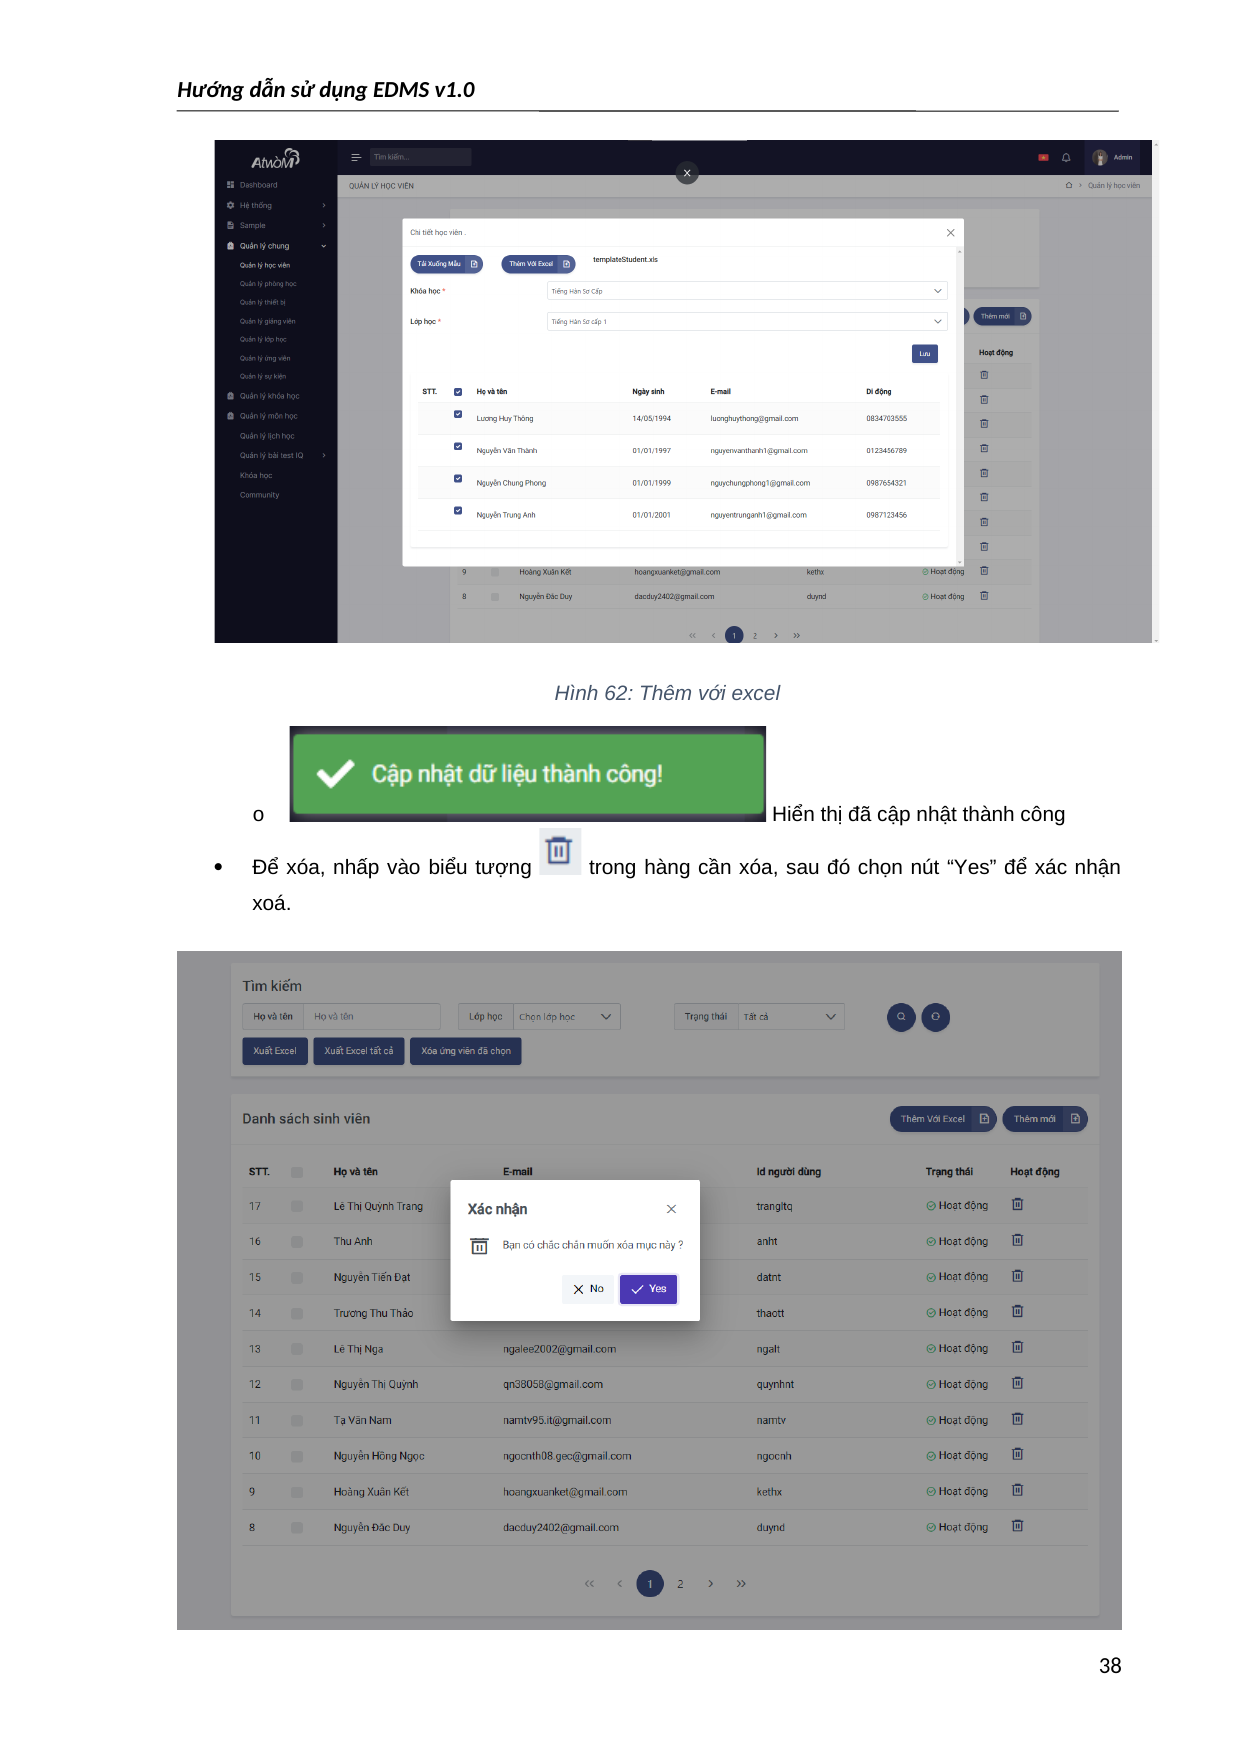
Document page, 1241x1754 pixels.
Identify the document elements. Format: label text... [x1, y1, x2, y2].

picture [214, 140, 1160, 643]
picture [539, 828, 582, 875]
picture [177, 951, 1122, 1630]
text Hình 3.7.5 : Thêm với excel [214, 681, 1122, 705]
list Để xóa, nhấp vào biểu tượng trong hàng cần xóa, sau đó chọn nút “Yes” để xác nhận xoá. [214, 829, 1122, 915]
picture [289, 726, 767, 822]
